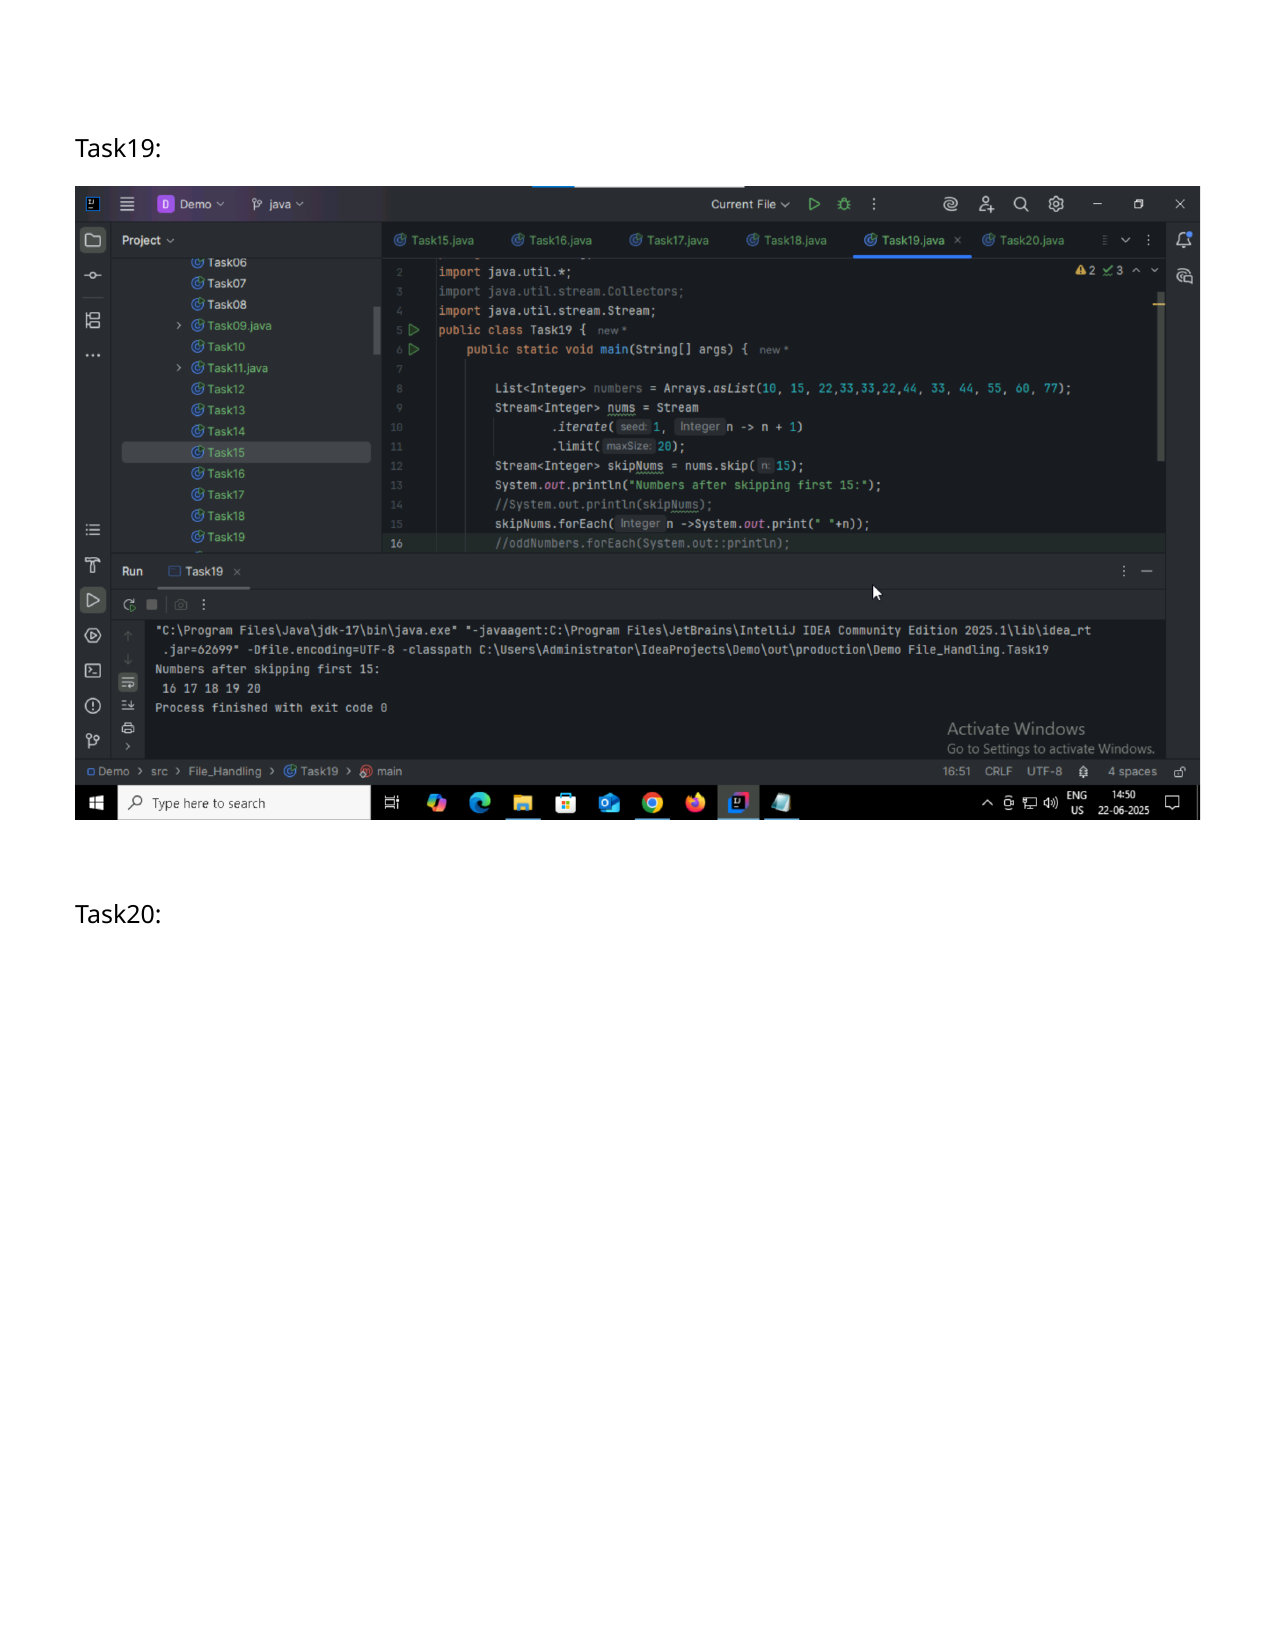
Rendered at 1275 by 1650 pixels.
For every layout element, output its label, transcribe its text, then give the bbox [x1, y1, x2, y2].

text Task19: [75, 131, 1200, 165]
picture [75, 186, 1200, 820]
text Task20: [75, 897, 1200, 931]
